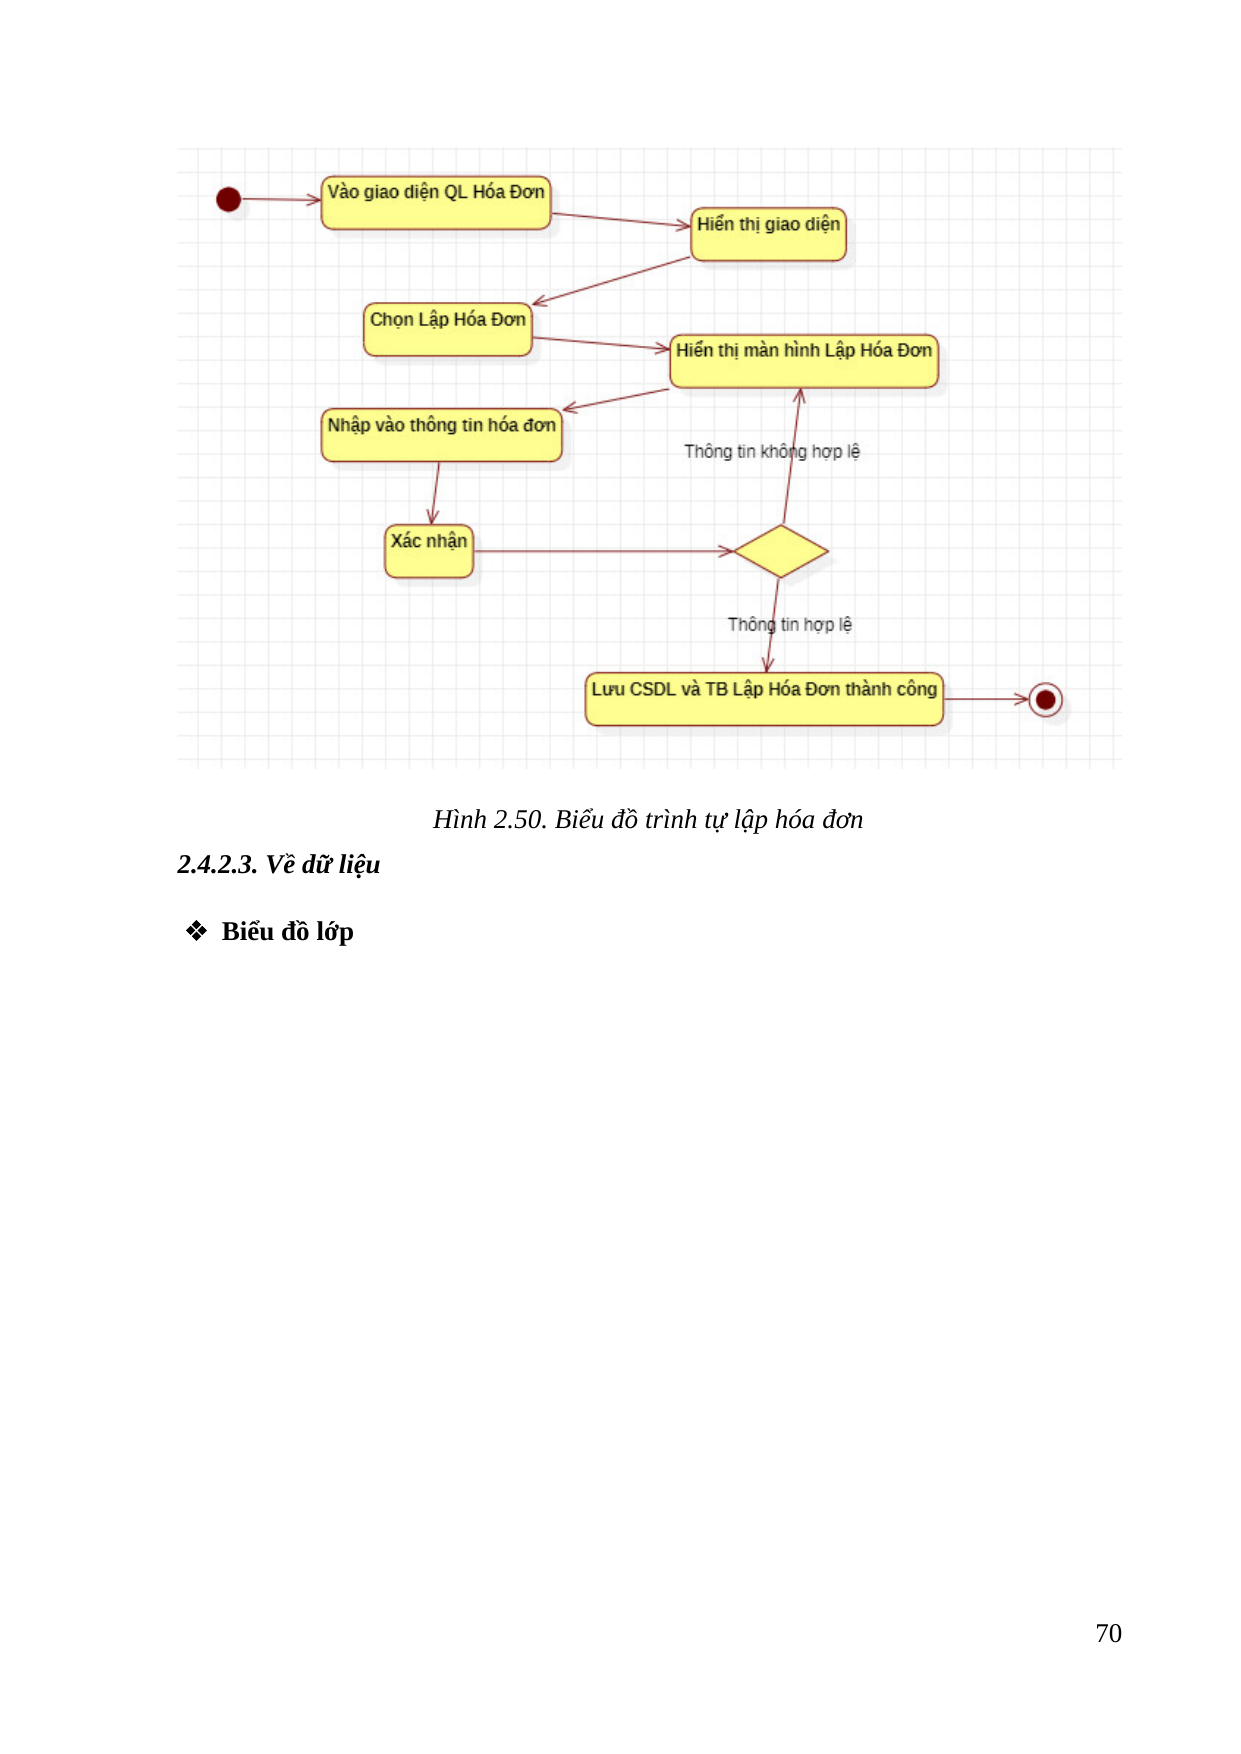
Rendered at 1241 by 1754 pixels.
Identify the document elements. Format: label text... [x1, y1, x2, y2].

text Hình 2.50. Biểu đồ trình tự lập hóa đơn [177, 803, 1122, 834]
picture [177, 147, 1123, 769]
subtitle 2.4.2.3. Về dữ liệu [177, 848, 1122, 879]
list Biểu đồ lớp [184, 915, 1122, 946]
